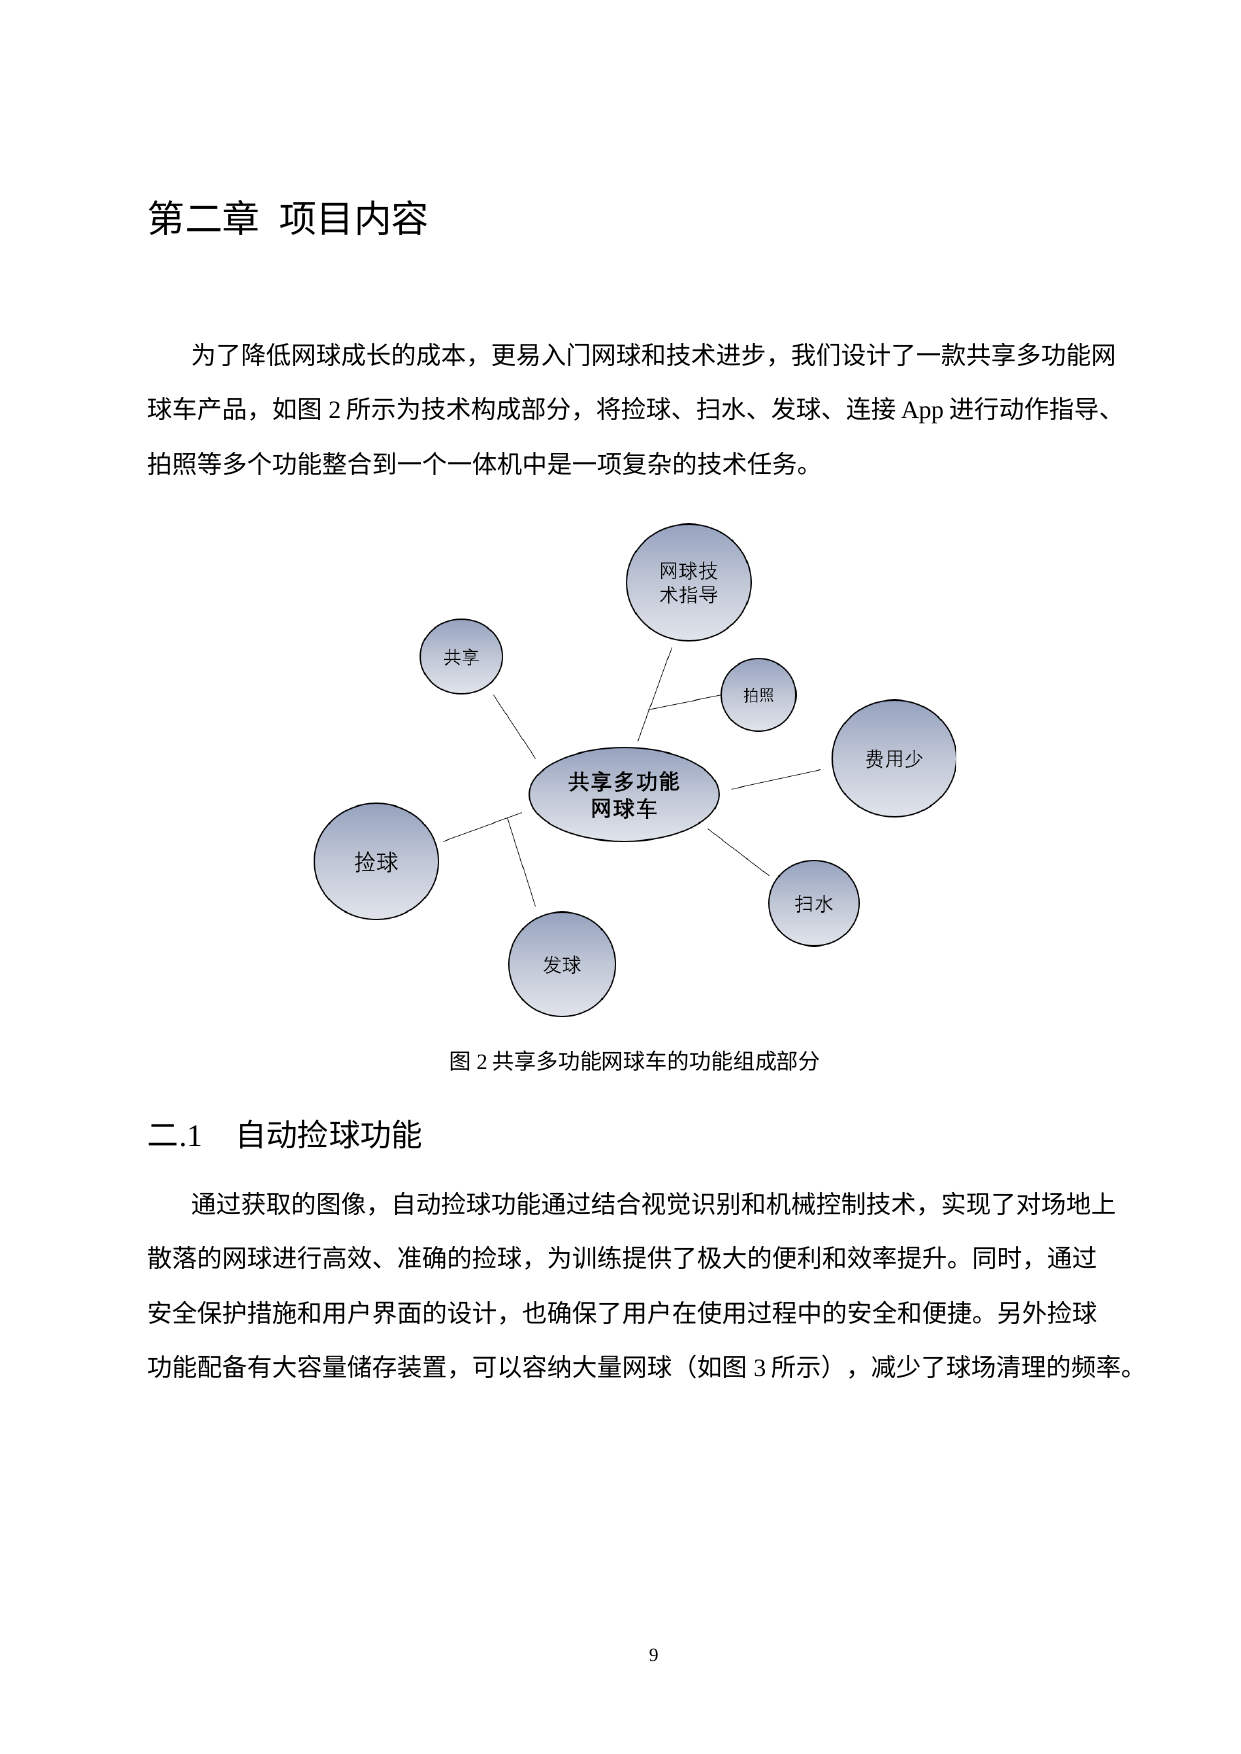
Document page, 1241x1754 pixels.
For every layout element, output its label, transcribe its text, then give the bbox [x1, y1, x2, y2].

subtitle 项目内容 [148, 189, 1122, 244]
text 为了降低网球成长的成本，更易入门网球和技术进步，我们设计了一款共享多功能网球车产品，如图 2所示为技术构成部分，将捡球、扫水、发球、连接App进行动作指导、拍照等多个功能整合到一个一体机中是一项复杂的技术任务。 [148, 335, 1122, 480]
text 图 2 共享多功能网球车的功能组成部分 [148, 1044, 1122, 1076]
text 通过获取的图像，自动捡球功能通过结合视觉识别和机械控制技术，实现了对场地上散落的网球进行高效、准确的捡球，为训练提供了极大的便利和效率提升。同时，通过安全保护措施和用户界面的设计，也确保了用户在使用过程中的安全和便捷。另外捡球功能配备有大容量储存装置，可以容纳大量网球（如图 3所示），减少了球场清理的频率。 [148, 1184, 1122, 1384]
picture [313, 523, 957, 1017]
subtitle 自动捡球功能 [148, 1111, 1122, 1156]
